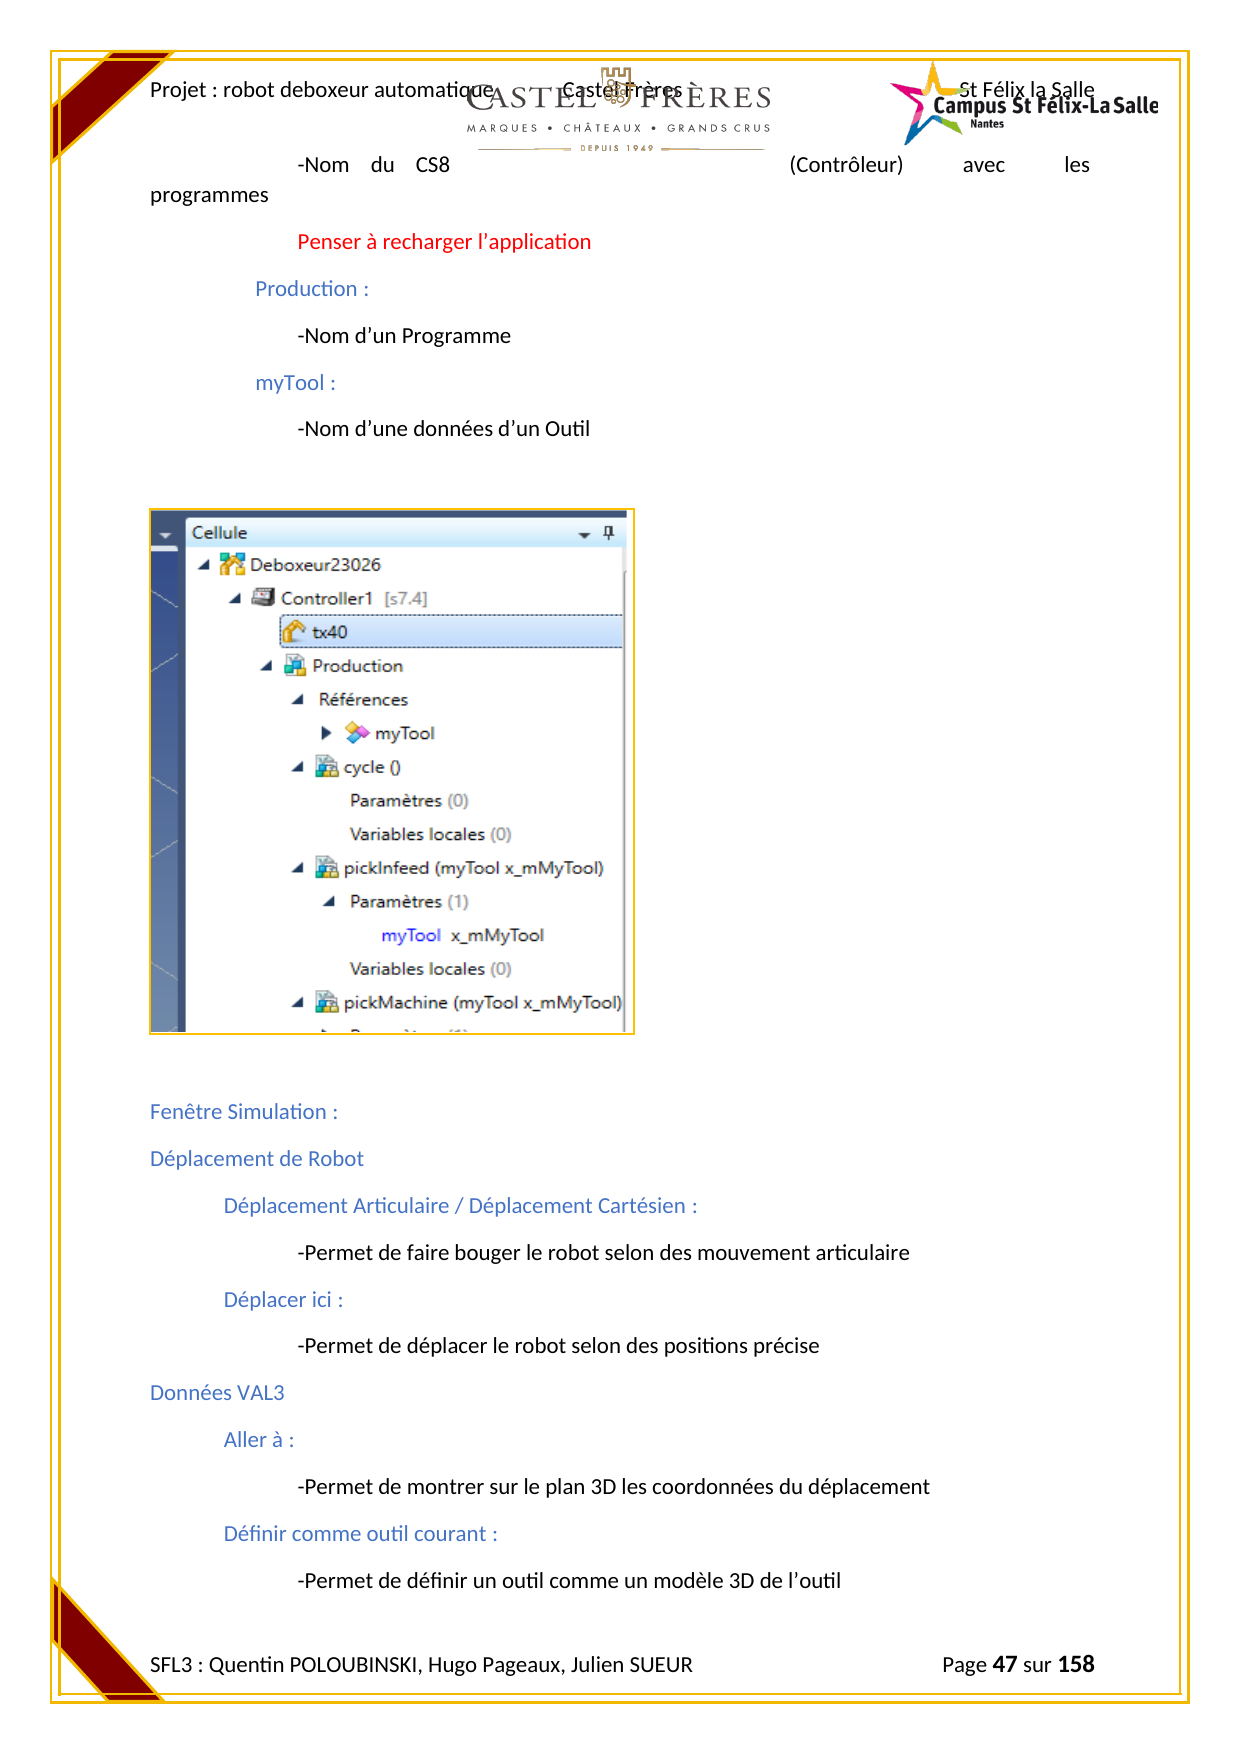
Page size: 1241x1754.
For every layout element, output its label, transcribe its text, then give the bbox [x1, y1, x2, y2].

text Données VAL3 [150, 1378, 1090, 1407]
picture [151, 510, 627, 1032]
picture [889, 60, 1158, 145]
text Déplacement de Robot [150, 1144, 1090, 1172]
text -Permet de faire bouger le robot selon des mouvement articulaire [150, 1238, 1090, 1266]
text -Nom d’une données d’un Outil [150, 414, 1090, 443]
text -Nom du CS8 (Contrôleur) avec les programmes [150, 150, 1090, 208]
text Déplacer ici : [150, 1285, 1090, 1313]
text Fenêtre Simulation : [150, 1097, 1090, 1125]
text Aller à : [150, 1425, 1090, 1453]
text Déplacement Articulaire / Déplacement Cartésien : [150, 1191, 1090, 1219]
text myTool : [150, 368, 1090, 396]
text Penser à recharger l’application [150, 227, 1090, 255]
text -Permet de déplacer le robot selon des positions précise [150, 1332, 1090, 1360]
picture [460, 59, 773, 157]
text -Permet de montrer sur le plan 3D les coordonnées du déplacement [150, 1472, 1090, 1500]
text -Nom d’un Programme [150, 321, 1090, 349]
text -Permet de définir un outil comme un modèle 3D de l’outil [150, 1566, 1090, 1594]
text Production : [150, 274, 1090, 302]
text Définir comme outil courant : [150, 1519, 1090, 1547]
